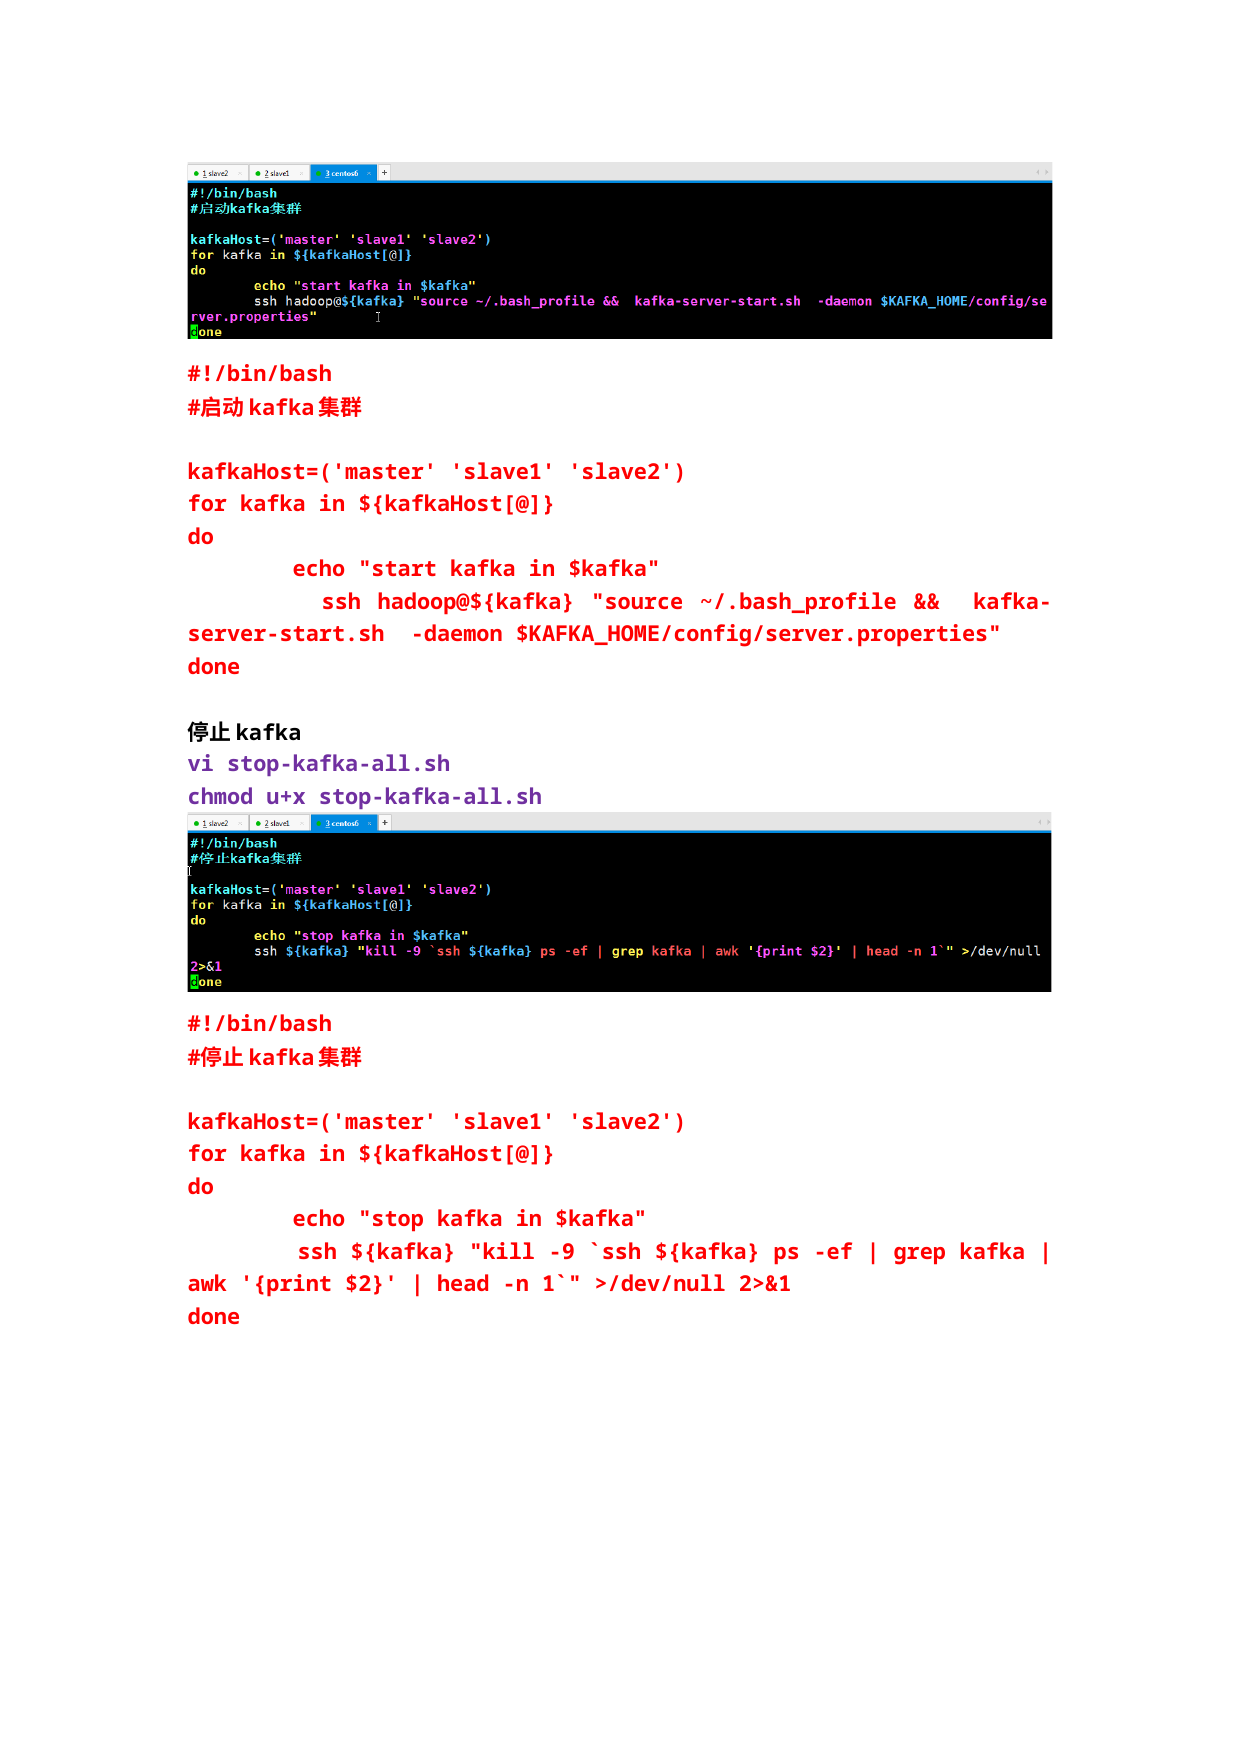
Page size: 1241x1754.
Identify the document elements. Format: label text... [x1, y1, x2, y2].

list #!/bin/bash [187, 357, 1053, 389]
list kafkaHost=('master' 'slave1' 'slave2') [187, 454, 1053, 487]
list ssh ${kafka} "kill -9 `ssh ${kafka} ps -ef | grep kafka | awk '{print $2}' | head -n 1`" >/dev/null 2>&1 [187, 1234, 1053, 1299]
list do [187, 519, 1053, 552]
list done [187, 649, 1053, 682]
list vi stop-kafka-all.sh [187, 747, 1053, 779]
list echo "stop kafka in $kafka" [187, 1202, 1053, 1234]
list #!/bin/bash [187, 1007, 1053, 1039]
list for kafka in ${kafkaHost[@]} [187, 487, 1053, 519]
picture [187, 812, 1052, 992]
list echo "start kafka in $kafka" [187, 552, 1053, 584]
list 停止kafka [187, 714, 1053, 747]
list chmod u+x stop-kafka-all.sh [187, 779, 1053, 812]
text ssh hadoop@${kafka} "source ~/.bash_profile && kafka-server-start.sh -daemon $KAFKA_HOME/config/server.properties" [187, 584, 1053, 649]
list #启动kafka集群 [187, 389, 1053, 422]
list #停止kafka集群 [187, 1039, 1053, 1072]
list do [187, 1169, 1053, 1202]
list for kafka in ${kafkaHost[@]} [187, 1137, 1053, 1169]
list kafkaHost=('master' 'slave1' 'slave2') [187, 1104, 1053, 1137]
picture [187, 162, 1053, 339]
list done [187, 1299, 1053, 1332]
